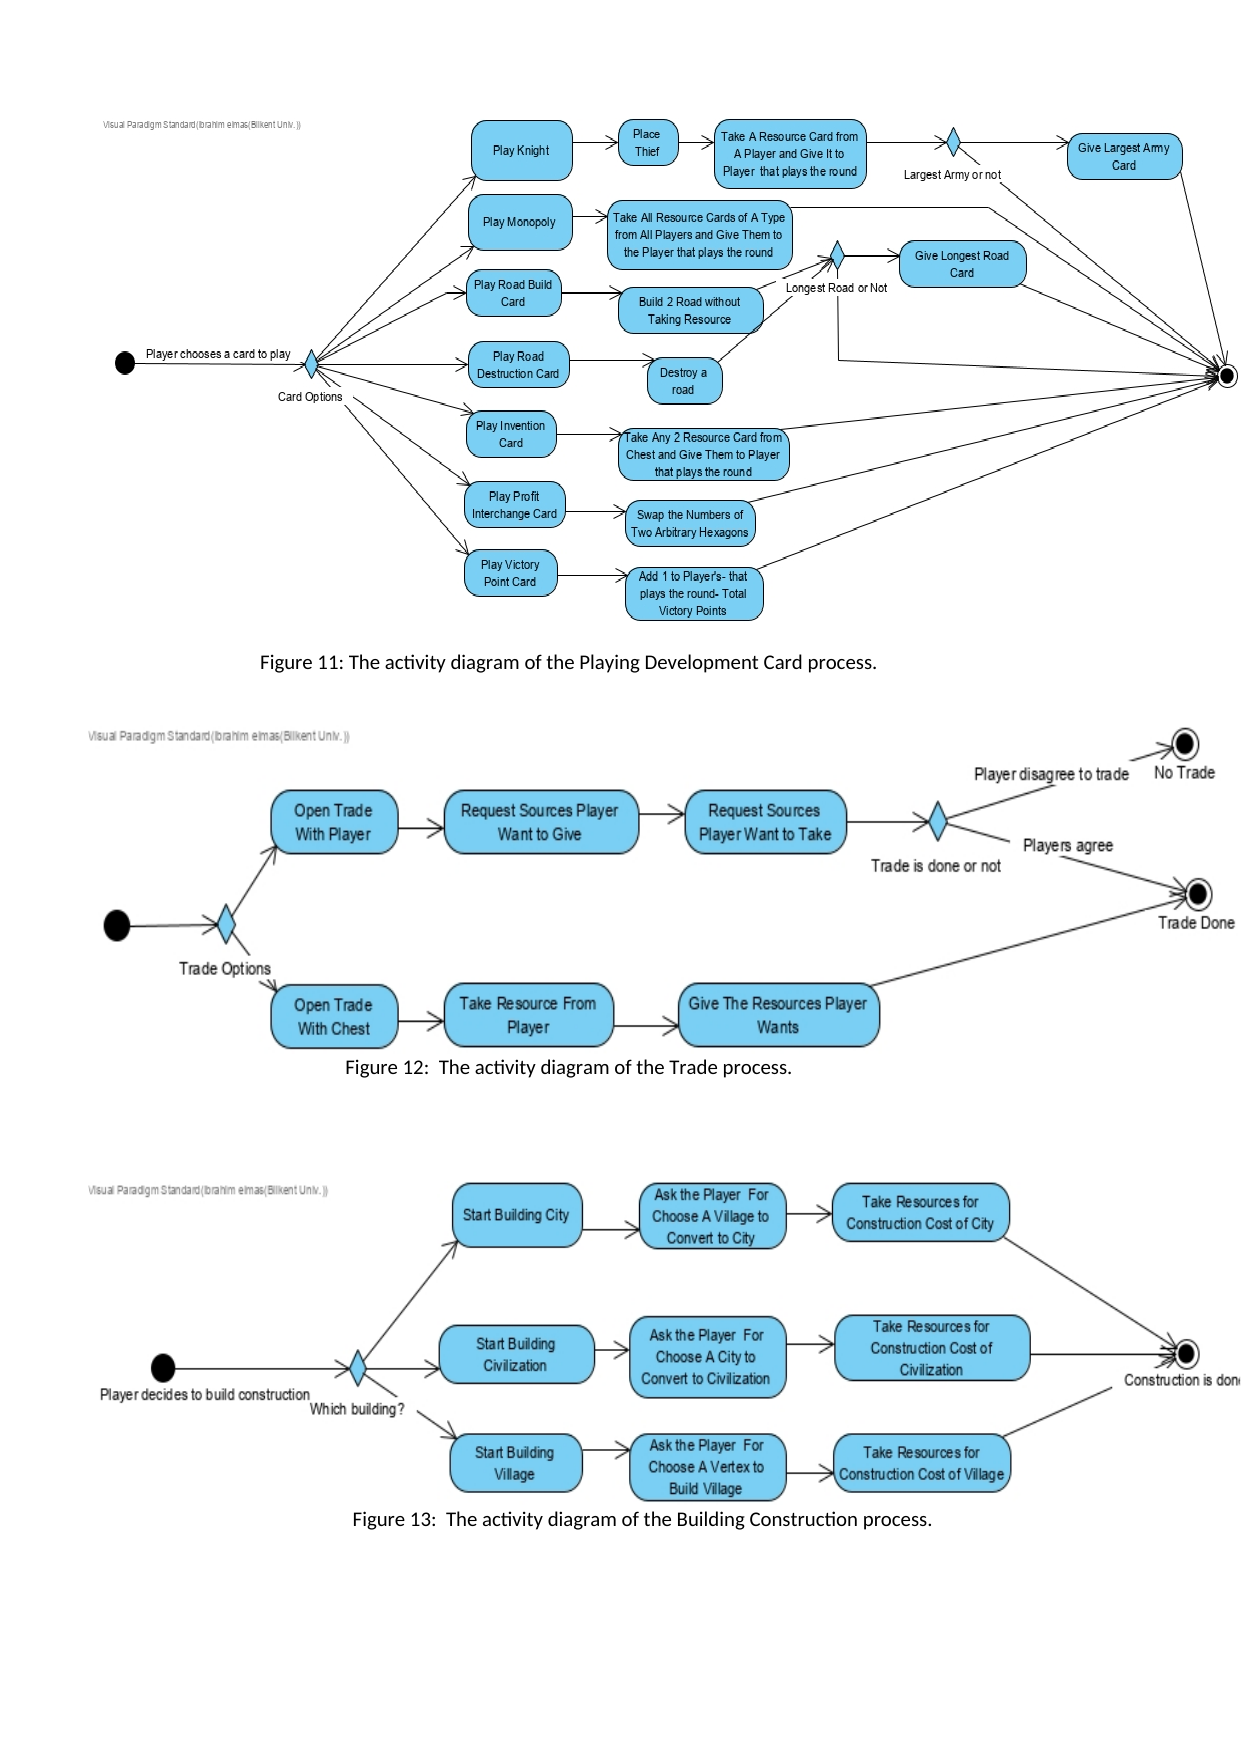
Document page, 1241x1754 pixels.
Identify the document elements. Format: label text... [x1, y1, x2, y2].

text Figure 12: The activity diagram of the Trade process. [16, 1054, 1122, 1079]
picture [88, 725, 1241, 1054]
picture [103, 118, 1240, 625]
text Figure 11: The activity diagram of the Playing Development Card process. [16, 649, 1122, 675]
text Figure 13: The activity diagram of the Building Construction process. [88, 1506, 1122, 1531]
picture [88, 1181, 1241, 1506]
